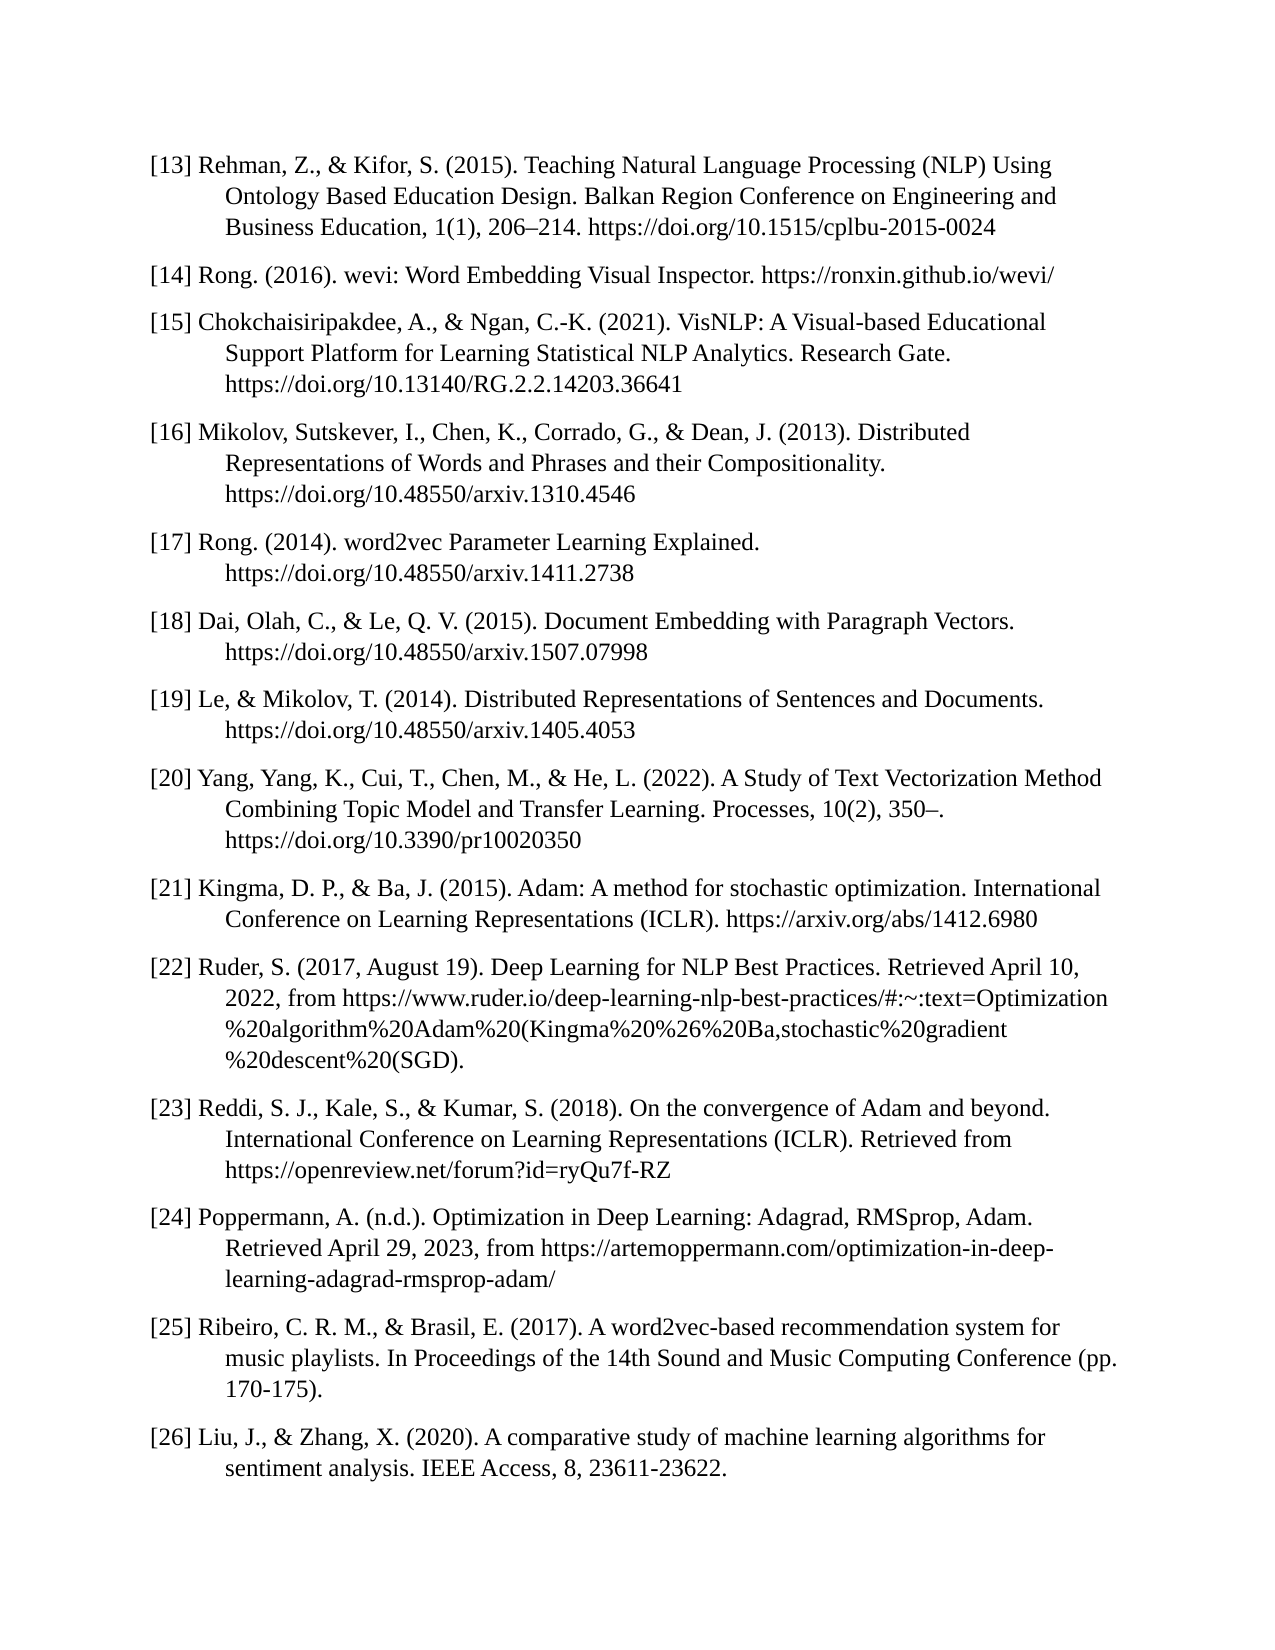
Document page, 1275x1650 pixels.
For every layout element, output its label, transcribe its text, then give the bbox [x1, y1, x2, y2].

text [14] Rong. (2016). wevi: Word Embedding Visual Inspector. https://ronxin.github.io/wevi/ [150, 260, 1125, 288]
text [20] Yang, Yang, K., Cui, T., Chen, M., & He, L. (2022). A Study of Text Vectorization Method Combining Topic Model and Transfer Learning. Processes, 10(2), 350–. https://doi.org/10.3390/pr10020350 [150, 763, 1125, 854]
text [13] Rehman, Z., & Kifor, S. (2015). Teaching Natural Language Processing (NLP) Using Ontology Based Education Design. Balkan Region Conference on Engineering and Business Education, 1(1), 206–214. https://doi.org/10.1515/cplbu-2015-0024 [150, 150, 1125, 241]
text [19] Le, & Mikolov, T. (2014). Distributed Representations of Sentences and Documents. https://doi.org/10.48550/arxiv.1405.4053 [150, 684, 1125, 744]
text [16] Mikolov, Sutskever, I., Chen, K., Corrado, G., & Dean, J. (2013). Distributed Representations of Words and Phrases and their Compositionality. https://doi.org/10.48550/arxiv.1310.4546 [150, 417, 1125, 508]
text [25] Ribeiro, C. R. M., & Brasil, E. (2017). A word2vec-based recommendation system for music playlists. In Proceedings of the 14th Sound and Music Computing Conference (pp. 170-175). [150, 1312, 1125, 1403]
text [18] Dai, Olah, C., & Le, Q. V. (2015). Document Embedding with Paragraph Vectors. https://doi.org/10.48550/arxiv.1507.07998 [150, 606, 1125, 666]
text [22] Ruder, S. (2017, August 19). Deep Learning for NLP Best Practices. Retrieved April 10, 2022, from https://www.ruder.io/deep-learning-nlp-best-practices/#:~:text=Optimization%20algorithm%20Adam%20(Kingma%20%26%20Ba,stochastic%20gradient%20descent%20(SGD). [150, 952, 1125, 1074]
text [15] Chokchaisiripakdee, A., & Ngan, C.-K. (2021). VisNLP: A Visual-based Educational Support Platform for Learning Statistical NLP Analytics. Research Gate. https://doi.org/10.13140/RG.2.2.14203.36641 [150, 307, 1125, 398]
text [24] Poppermann, A. (n.d.). Optimization in Deep Learning: Adagrad, RMSprop, Adam. Retrieved April 29, 2023, from https://artemoppermann.com/optimization-in-deep-learning-adagrad-rmsprop-adam/ [150, 1202, 1125, 1293]
text [21] Kingma, D. P., & Ba, J. (2015). Adam: A method for stochastic optimization. International Conference on Learning Representations (ICLR). https://arxiv.org/abs/1412.6980 [150, 873, 1125, 933]
text [17] Rong. (2014). word2vec Parameter Learning Explained. https://doi.org/10.48550/arxiv.1411.2738 [150, 527, 1125, 587]
text [23] Reddi, S. J., Kale, S., & Kumar, S. (2018). On the convergence of Adam and beyond. International Conference on Learning Representations (ICLR). Retrieved from https://openreview.net/forum?id=ryQu7f-RZ [150, 1093, 1125, 1183]
text [26] Liu, J., & Zhang, X. (2020). A comparative study of machine learning algorithms for sentiment analysis. IEEE Access, 8, 23611-23622. [150, 1422, 1125, 1482]
